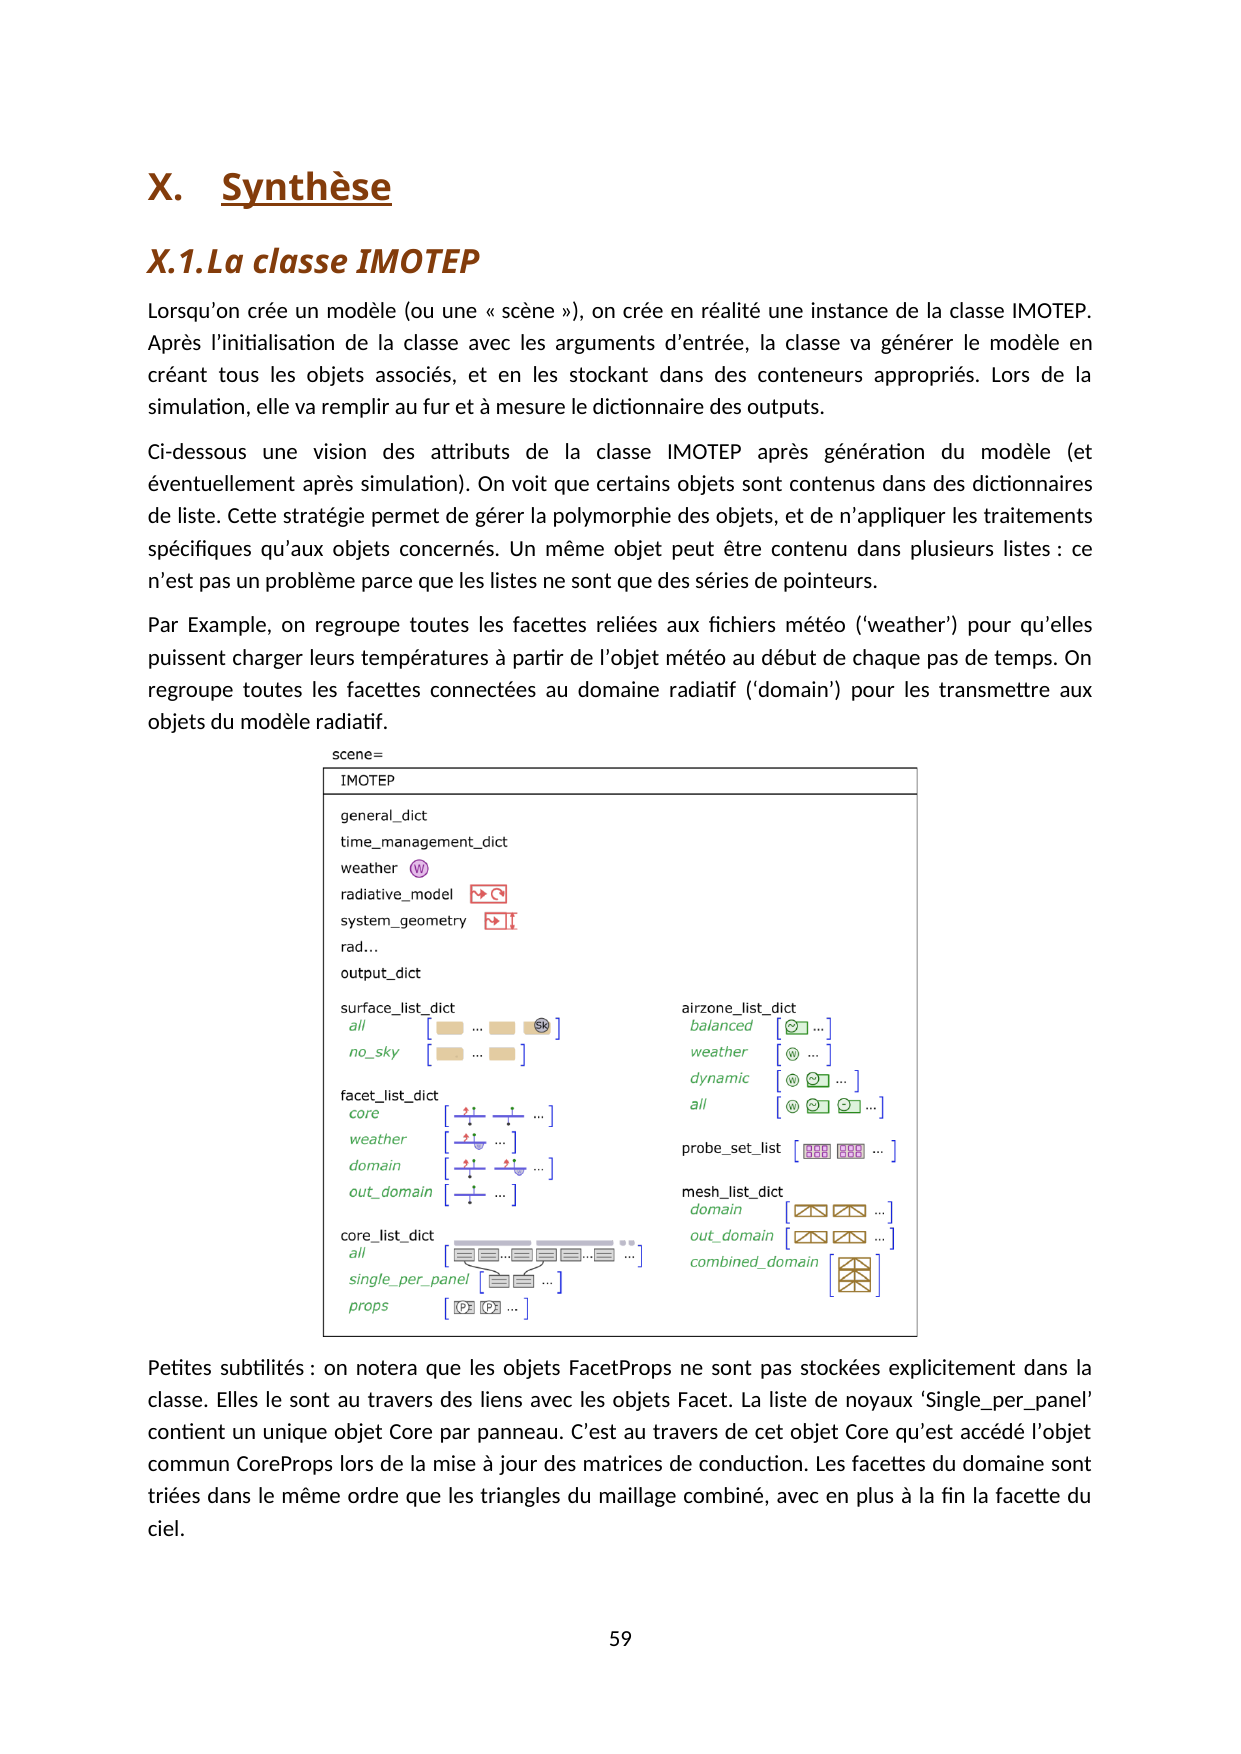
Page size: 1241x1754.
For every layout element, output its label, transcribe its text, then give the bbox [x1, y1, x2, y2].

text Lorsqu’on crée un modèle (ou une « scène »), on crée en réalité une instance de la classe IMOTEP. Après l’initialisation de la classe avec les arguments d’entrée, la classe va générer le modèle en créant tous les objets associés, et en les stockant dans des conteneurs appropriés. Lors de la simulation, elle va remplir au fur et à mesure le dictionnaire des outputs. [148, 296, 1093, 421]
text Par Example, on regroupe toutes les facettes reliées aux fichiers météo (‘weather’) pour qu’elles puissent charger leurs températures à partir de l’objet météo au début de chaque pas de temps. On regroupe toutes les facettes connectées au domaine radiatif (‘domain’) pour les transmettre aux objets du modèle radiatif. [148, 611, 1093, 735]
subtitle La classe IMOTEP [148, 237, 1093, 283]
subtitle Synthèse [148, 160, 1093, 211]
text Petites subtilités : on notera que les objets FacetProps ne sont pas stockées explicitement dans la classe. Elles le sont au travers des liens avec les objets Facet. La liste de noyaux ‘Single_per_panel’ contient un unique objet Core par panneau. C’est au travers de cet objet Core qu’est accédé l’objet commun CoreProps lors de la mise à jour des matrices de conduction. Les facettes du domaine sont triées dans le même ordre que les triangles du maillage combiné, avec en plus à la fin la facette du ciel. [148, 1353, 1093, 1542]
picture [322, 751, 918, 1337]
text Ci-dessous une vision des attributs de la classe IMOTEP après génération du modèle (et éventuellement après simulation). On voit que certains objets sont contenus dans des dictionnaires de liste. Cette stratégie permet de gérer la polymorphie des objets, et de n’appliquer les traitements spécifiques qu’aux objets concernés. Un même objet peut être contenu dans plusieurs listes : ce n’est pas un problème parce que les listes ne sont que des séries de pointeurs. [148, 437, 1093, 594]
